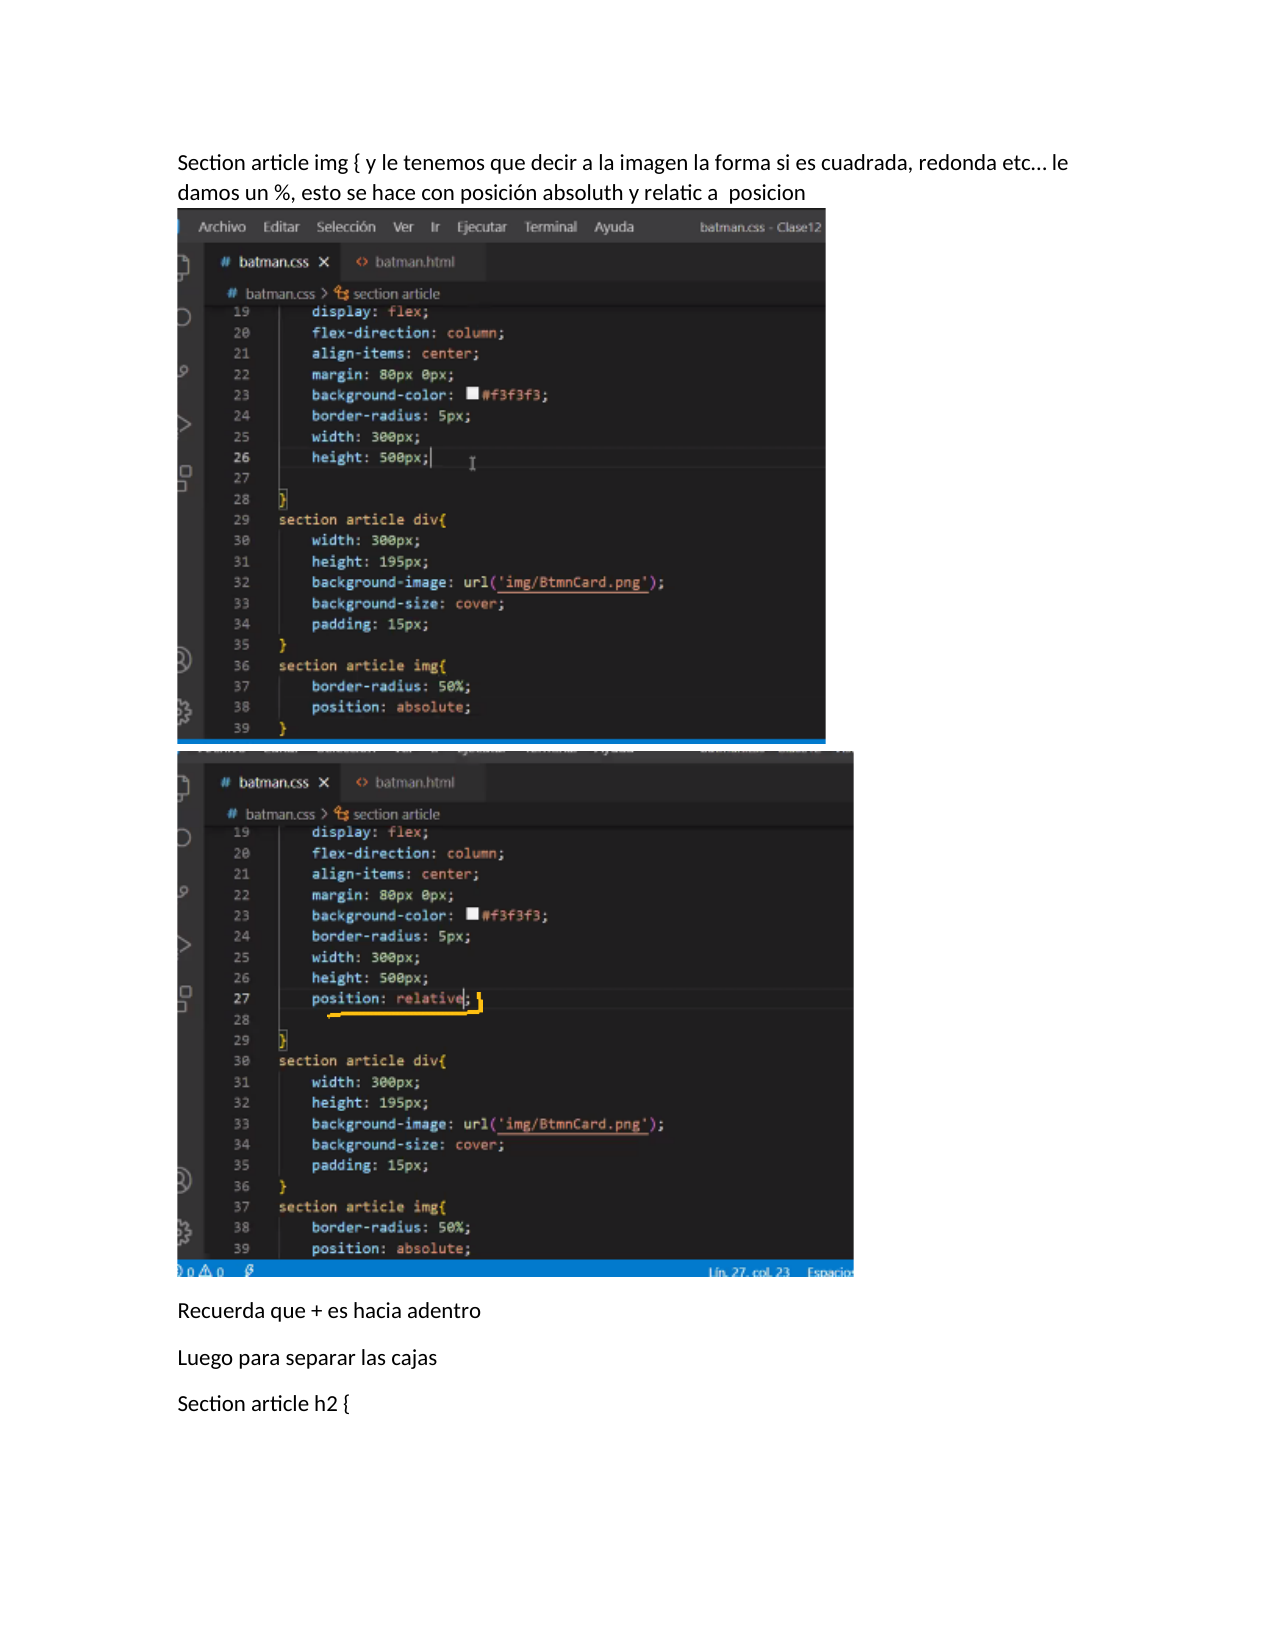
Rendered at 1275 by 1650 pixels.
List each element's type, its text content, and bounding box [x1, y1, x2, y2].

text Recuerda que + es hacia adentro [177, 1296, 1098, 1324]
picture [177, 208, 826, 744]
picture [177, 751, 854, 1277]
text Luego para separar las cajas [177, 1343, 1098, 1371]
text Section article h2 { [177, 1389, 1098, 1418]
